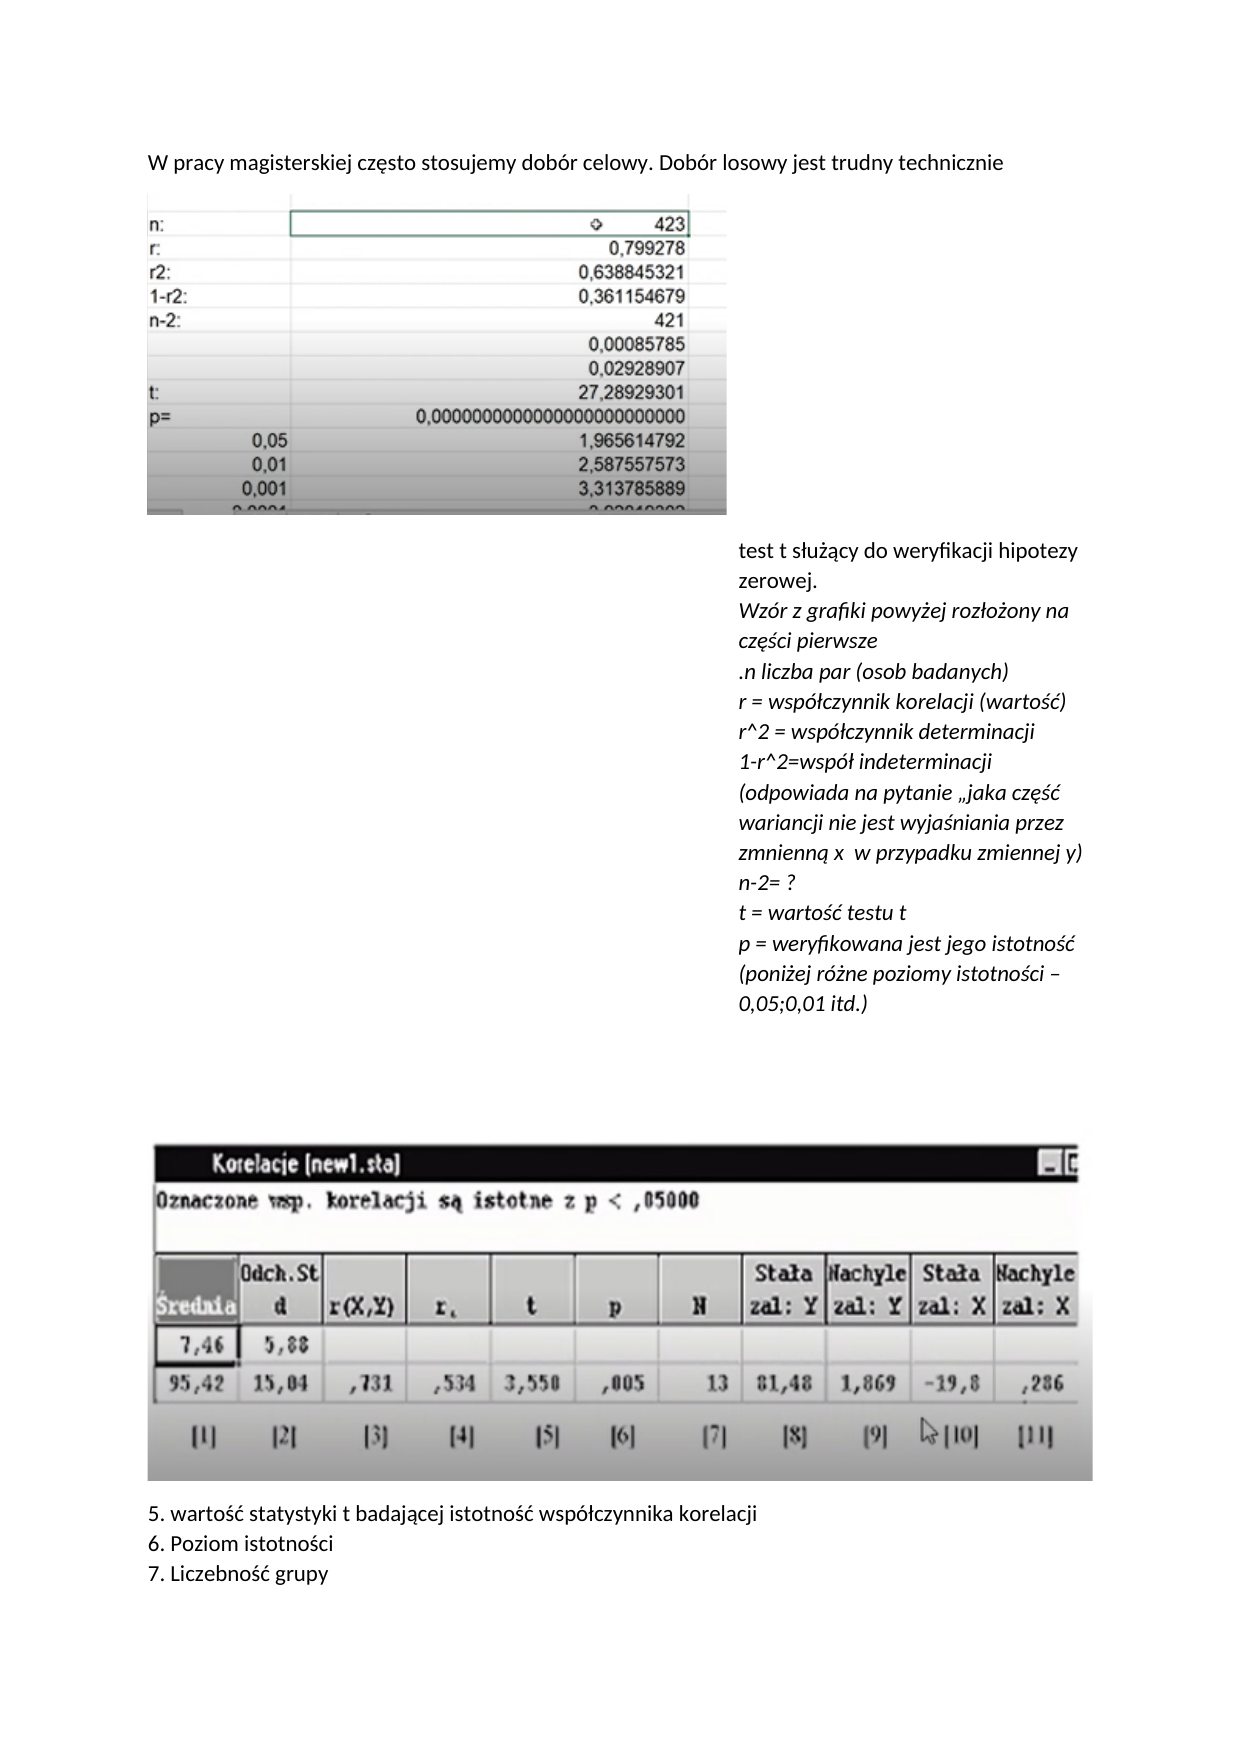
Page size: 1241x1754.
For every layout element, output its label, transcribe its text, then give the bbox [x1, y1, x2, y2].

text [148, 1499, 1093, 1587]
picture [147, 1129, 1093, 1481]
text W pracy magisterskiej często stosujemy dobór celowy. Dobór losowy jest trudny technicznie [148, 148, 1093, 176]
text test t służący do weryfikacji hipotezy zerowej. Wzór z grafiki powyżej rozłożony na części pierwsze .n liczba par (osob badanych) r = współczynnik korelacji (wartość) r^2 = współczynnik determinacji 1-r^2=współ indeterminacji (odpowiada na pytanie „jaka część wariancji nie jest wyjaśniania przez zmnienną x w przypadku zmiennej y) n-2= ? t = wartość testu t p = weryfikowana jest jego istotność (poniżej różne poziomy istotności – 0,05;0,01 itd.) [738, 194, 1093, 1017]
picture [147, 194, 727, 515]
